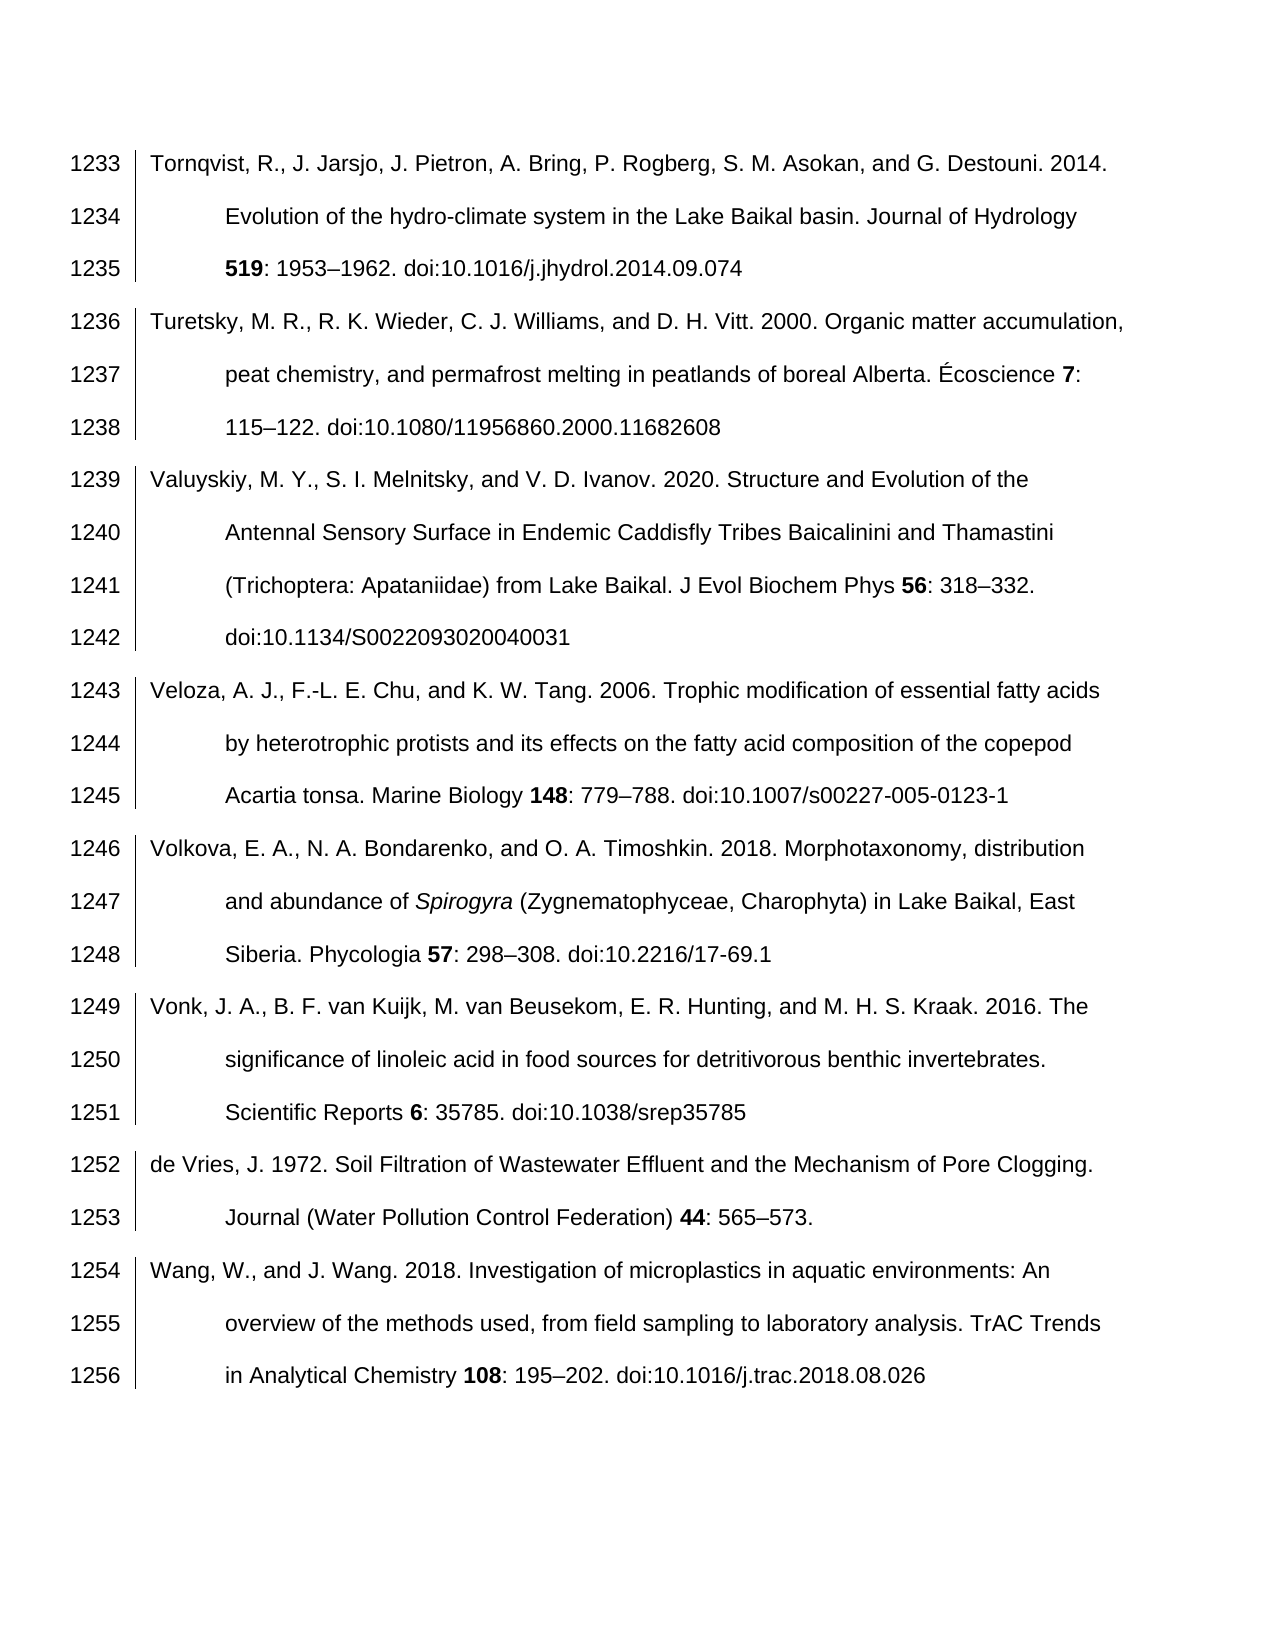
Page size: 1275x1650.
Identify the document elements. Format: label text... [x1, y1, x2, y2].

text Tornqvist, R., J. Jarsjo, J. Pietron, A. Bring, P. Rogberg, S. M. Asokan, and G. Destouni. 2014. Evolution of the hydro-climate system in the Lake Baikal basin. Journal of Hydrology 519: 1953–1962. doi:10.1016/j.jhydrol.2014.09.074 [150, 150, 1125, 282]
text Vonk, J. A., B. F. van Kuijk, M. van Beusekom, E. R. Hunting, and M. H. S. Kraak. 2016. The significance of linoleic acid in food sources for detritivorous benthic invertebrates. Scientific Reports 6: 35785. doi:10.1038/srep35785 [150, 993, 1125, 1125]
text de Vries, J. 1972. Soil Filtration of Wastewater Effluent and the Mechanism of Pore Clogging. Journal (Water Pollution Control Federation) 44: 565–573. [150, 1151, 1125, 1231]
text Veloza, A. J., F.-L. E. Chu, and K. W. Tang. 2006. Trophic modification of essential fatty acids by heterotrophic protists and its effects on the fatty acid composition of the copepod Acartia tonsa. Marine Biology 148: 779–788. doi:10.1007/s00227-005-0123-1 [150, 677, 1125, 809]
text Volkova, E. A., N. A. Bondarenko, and O. A. Timoshkin. 2018. Morphotaxonomy, distribution and abundance of Spirogyra (Zygnematophyceae, Charophyta) in Lake Baikal, East Siberia. Phycologia 57: 298–308. doi:10.2216/17-69.1 [150, 835, 1125, 967]
text Wang, W., and J. Wang. 2018. Investigation of microplastics in aquatic environments: An overview of the methods used, from field sampling to laboratory analysis. TrAC Trends in Analytical Chemistry 108: 195–202. doi:10.1016/j.trac.2018.08.026 [150, 1257, 1125, 1389]
text Valuyskiy, M. Y., S. I. Melnitsky, and V. D. Ivanov. 2020. Structure and Evolution of the Antennal Sensory Surface in Endemic Caddisfly Tribes Baicalinini and Thamastini (Trichoptera: Apataniidae) from Lake Baikal. J Evol Biochem Phys 56: 318–332. doi:10.1134/S0022093020040031 [150, 466, 1125, 651]
text Turetsky, M. R., R. K. Wieder, C. J. Williams, and D. H. Vitt. 2000. Organic matter accumulation, peat chemistry, and permafrost melting in peatlands of boreal Alberta. Écoscience 7: 115–122. doi:10.1080/11956860.2000.11682608 [150, 308, 1125, 440]
